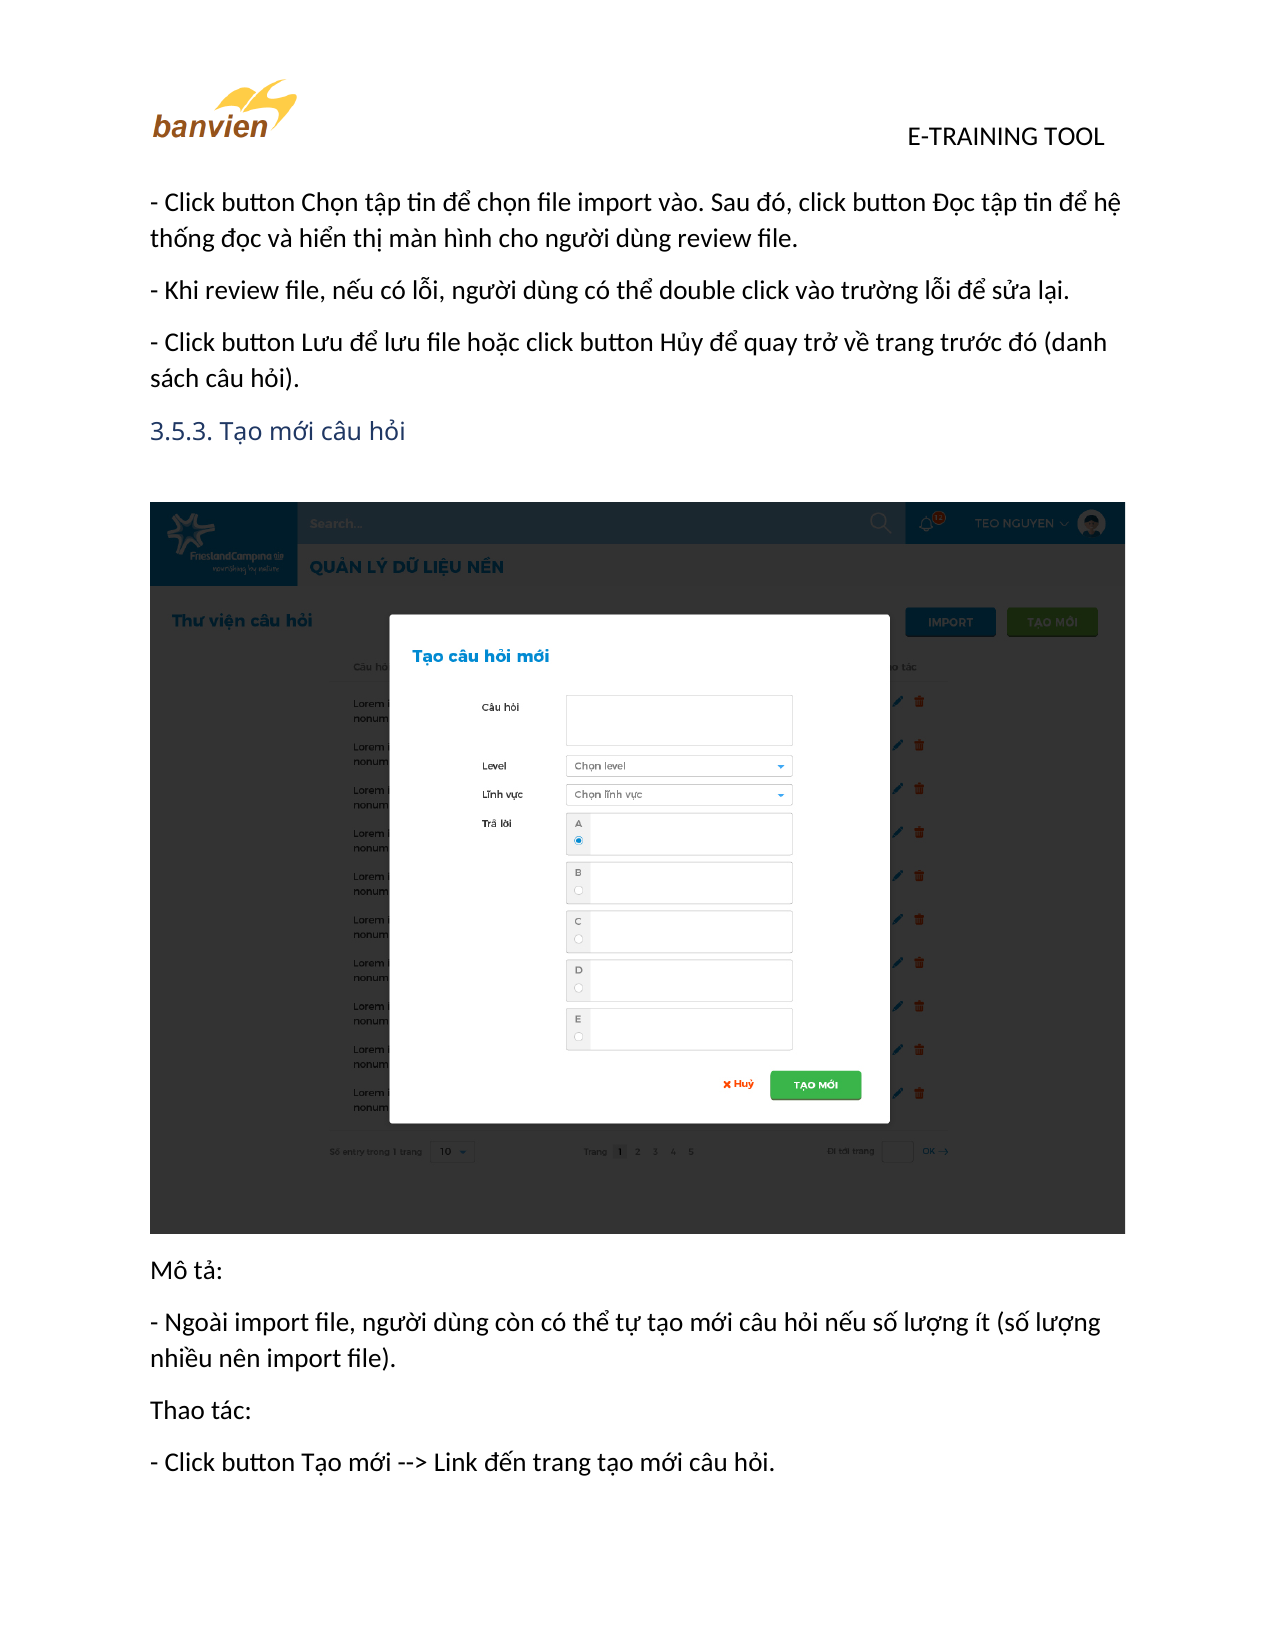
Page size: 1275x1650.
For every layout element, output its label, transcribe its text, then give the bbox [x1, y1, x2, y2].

text - Click button Lưu để lưu file hoặc click button Hủy để quay trở về trang trước đó (danh sách câu hỏi). [150, 325, 1125, 394]
text - Click button Chọn tập tin để chọn file import vào. Sau đó, click button Đọc tập tin để hệ thống đọc và hiển thị màn hình cho người dùng review file. [150, 185, 1125, 254]
text - Ngoài import file, người dùng còn có thể tự tạo mới câu hỏi nếu số lượng ít (số lượng nhiều nên import file). [150, 1305, 1125, 1374]
text Thao tác: [150, 1393, 1125, 1426]
text - Khi review file, nếu có lỗi, người dùng có thể double click vào trường lỗi để sửa lại. [150, 273, 1125, 306]
picture [150, 502, 1125, 1234]
text - Click button Tạo mới --> Link đến trang tạo mới câu hỏi. [150, 1445, 1125, 1478]
subtitle 3.5.3. Tạo mới câu hỏi [150, 413, 1125, 447]
picture [150, 75, 302, 146]
text Mô tả: [150, 1253, 1125, 1286]
